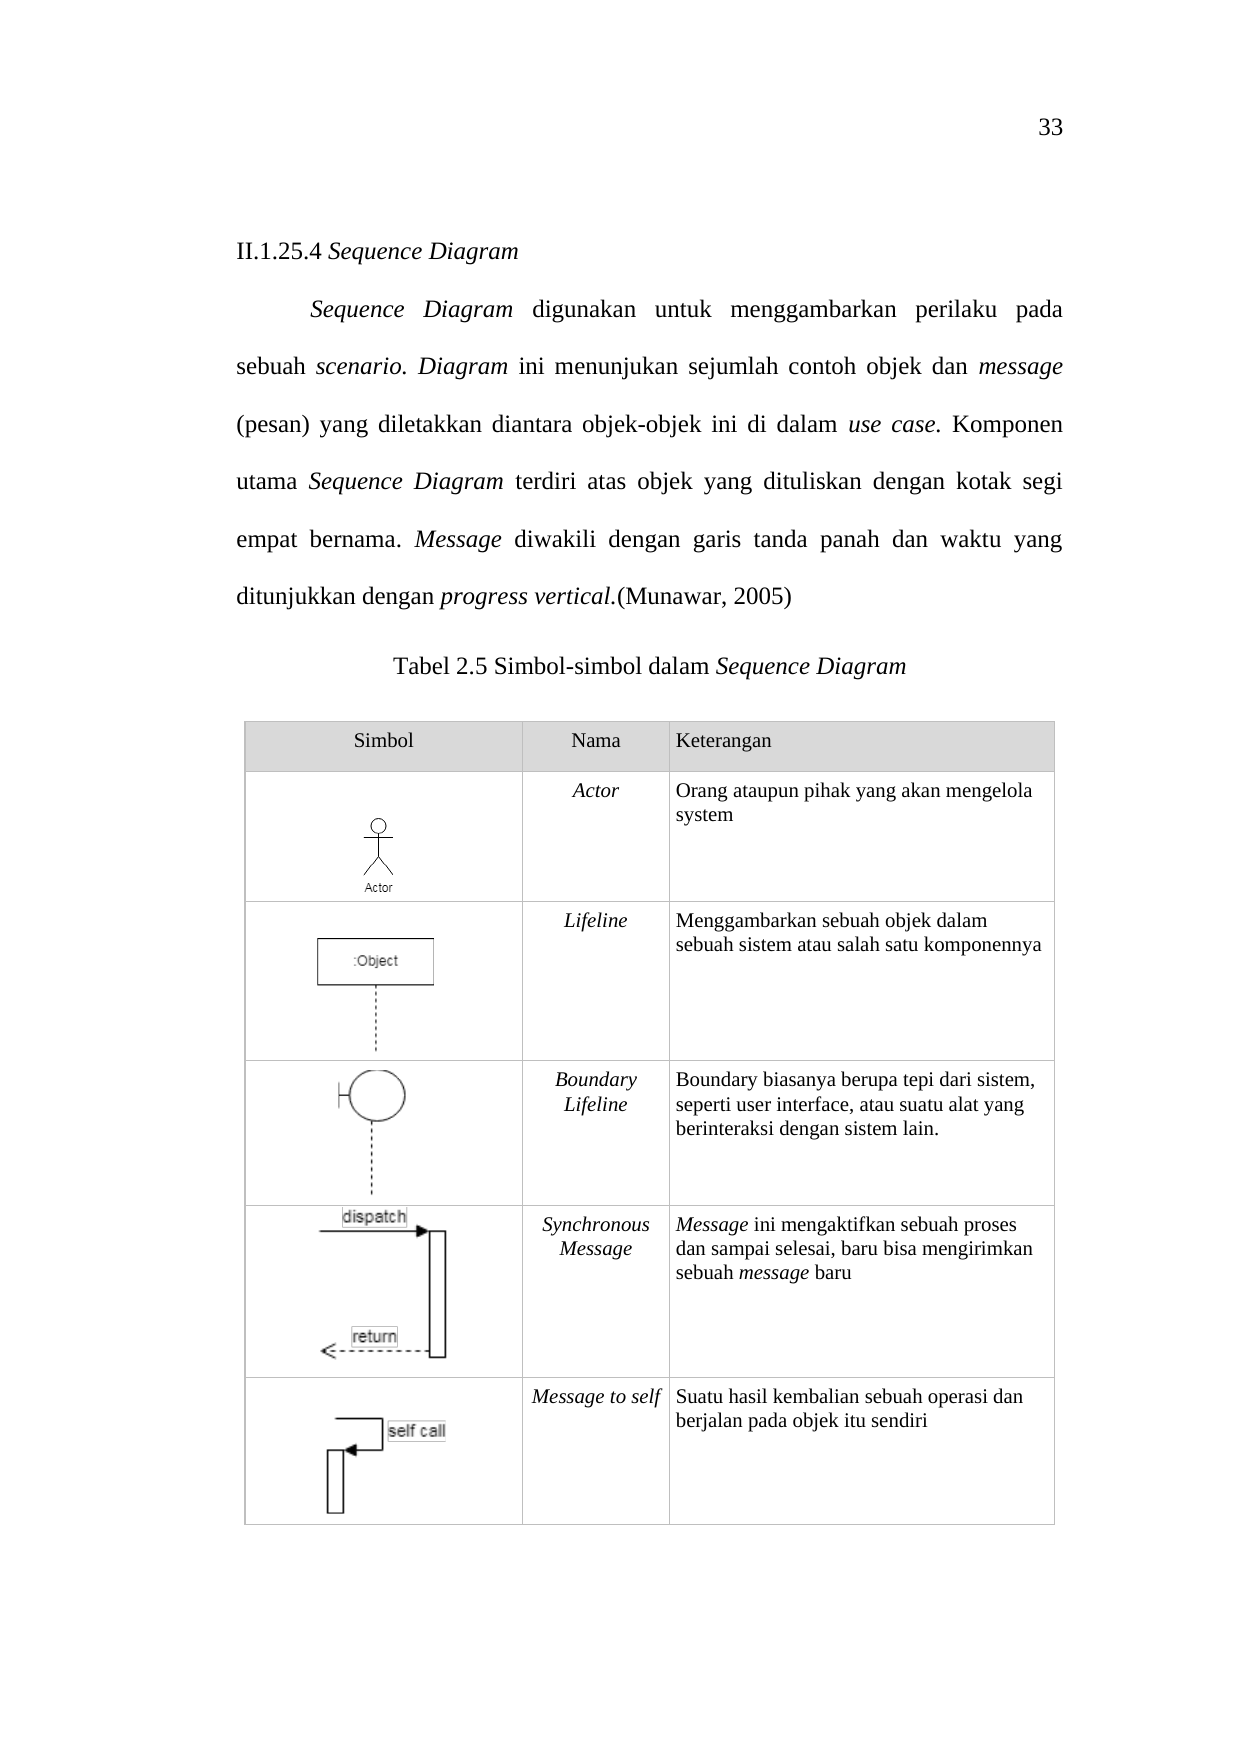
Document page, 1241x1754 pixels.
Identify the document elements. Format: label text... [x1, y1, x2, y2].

table_cell Actor [523, 772, 669, 901]
table_cell Boundary biasanya berupa tepi dari sistem, seperti user interface, atau suatu alat yang berinteraksi dengan sistem lain. [670, 1061, 1054, 1205]
table_cell Message to self [523, 1378, 669, 1524]
table_cell Synchronous Message [523, 1206, 669, 1377]
picture [338, 1070, 407, 1199]
table_cell Lifeline [523, 902, 669, 1060]
picture [305, 1207, 448, 1371]
table_cell Message ini mengaktifkan sebuah proses dan sampai selesai, baru bisa mengirimkan sebuah message baru [670, 1206, 1054, 1377]
table_cell [246, 1206, 522, 1377]
picture [363, 818, 393, 895]
picture [317, 938, 434, 1055]
table_cell Menggambarkan sebuah objek dalam sebuah sistem atau salah satu komponennya [670, 902, 1054, 1060]
text Sequence Diagram digunakan untuk menggambarkan perilaku pada sebuah scenario. Diagram ini menunjukan sejumlah contoh objek dan message (pesan) yang diletakkan diantara objek-objek ini di dalam use case. Komponen utama Sequence Diagram terdiri atas objek yang dituliskan dengan kotak segi empat bernama. Message diwakili dengan garis tanda panah dan waktu yang ditunjukkan dengan progress vertical.(Munawar, 2005) [236, 294, 1063, 610]
table_cell [246, 1061, 522, 1205]
table_cell [246, 1378, 522, 1524]
table_cell Boundary Lifeline [523, 1061, 669, 1205]
picture [324, 1415, 446, 1514]
table_header Simbol [246, 722, 522, 771]
table_cell Orang ataupun pihak yang akan mengelola system [670, 772, 1054, 901]
table_header Nama [523, 722, 669, 771]
table_cell Suatu hasil kembalian sebuah operasi dan berjalan pada objek itu sendiri [670, 1378, 1054, 1524]
subtitle Sequence Diagram [236, 236, 1063, 265]
table_header Keterangan [670, 722, 1054, 771]
table_cell [246, 902, 522, 1060]
table_cell [246, 772, 522, 901]
